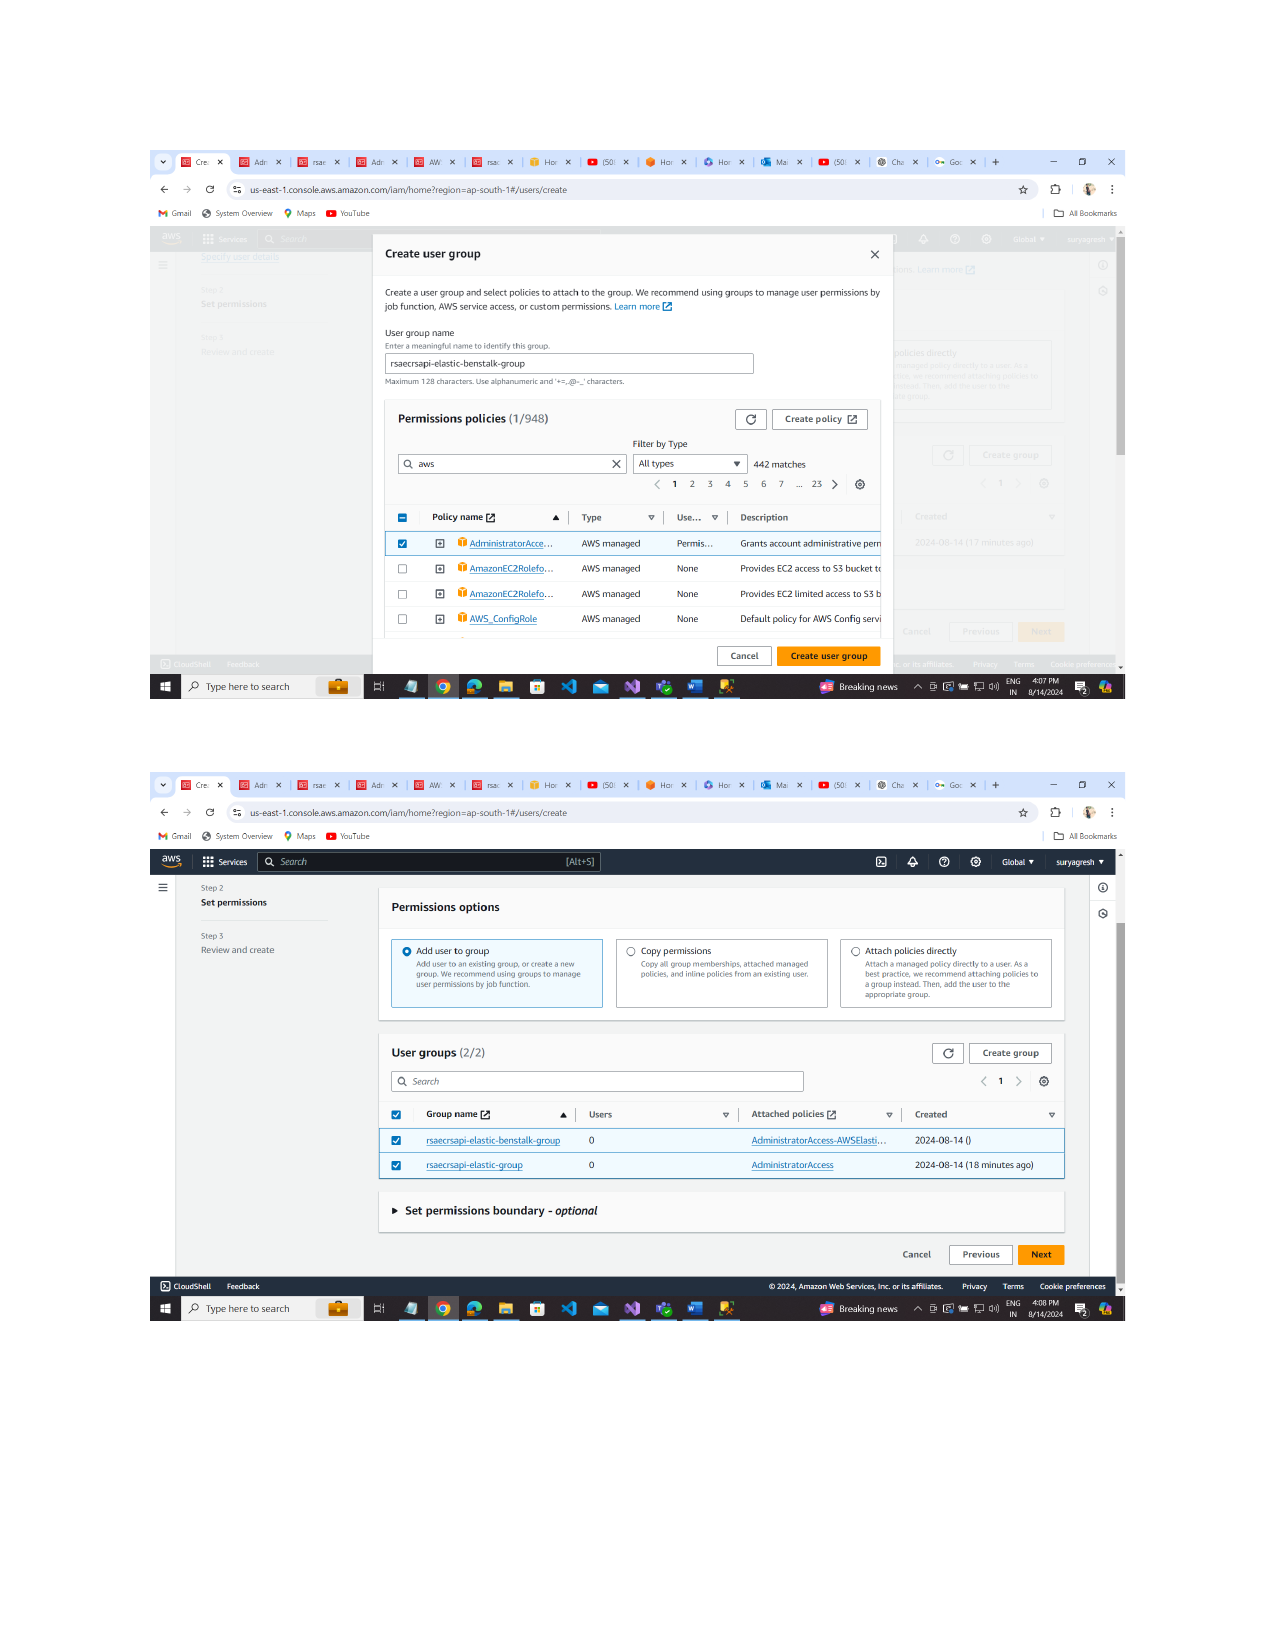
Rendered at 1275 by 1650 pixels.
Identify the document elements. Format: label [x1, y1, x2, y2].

picture [150, 150, 1125, 699]
picture [150, 772, 1125, 1321]
